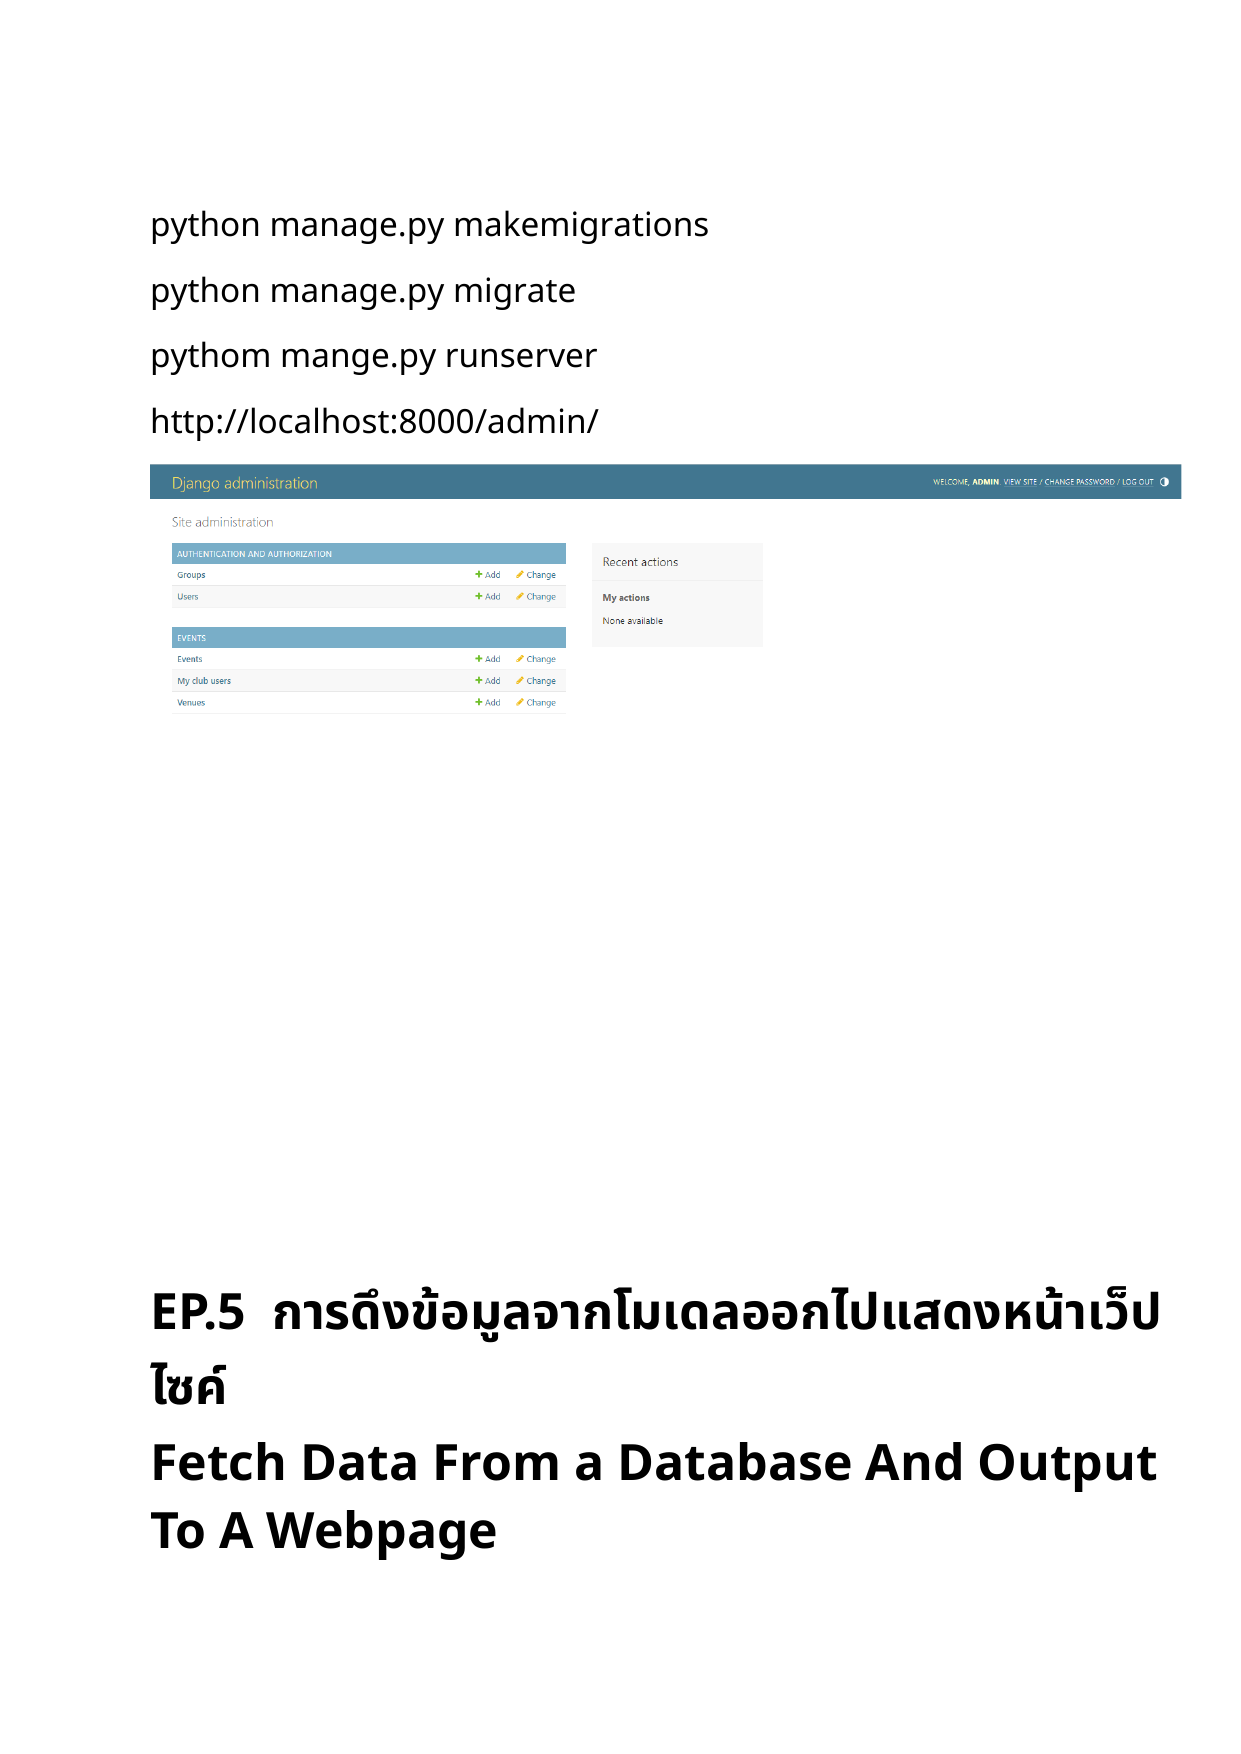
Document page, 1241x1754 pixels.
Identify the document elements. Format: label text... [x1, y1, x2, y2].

subtitle EP.5 การดึงข้อมูลจากโมเดลออกไปแสดงหน้าเว็ปไซค์ [150, 1276, 1181, 1427]
subtitle Fetch Data From a Database And Output To A Webpage [150, 1427, 1181, 1563]
text python manage.py makemigrations [150, 201, 1181, 246]
picture [150, 463, 1182, 827]
text pythom mange.py runserver [150, 332, 1181, 378]
text http://localhost:8000/admin/ [150, 398, 1181, 443]
text python manage.py migrate [150, 267, 1181, 312]
